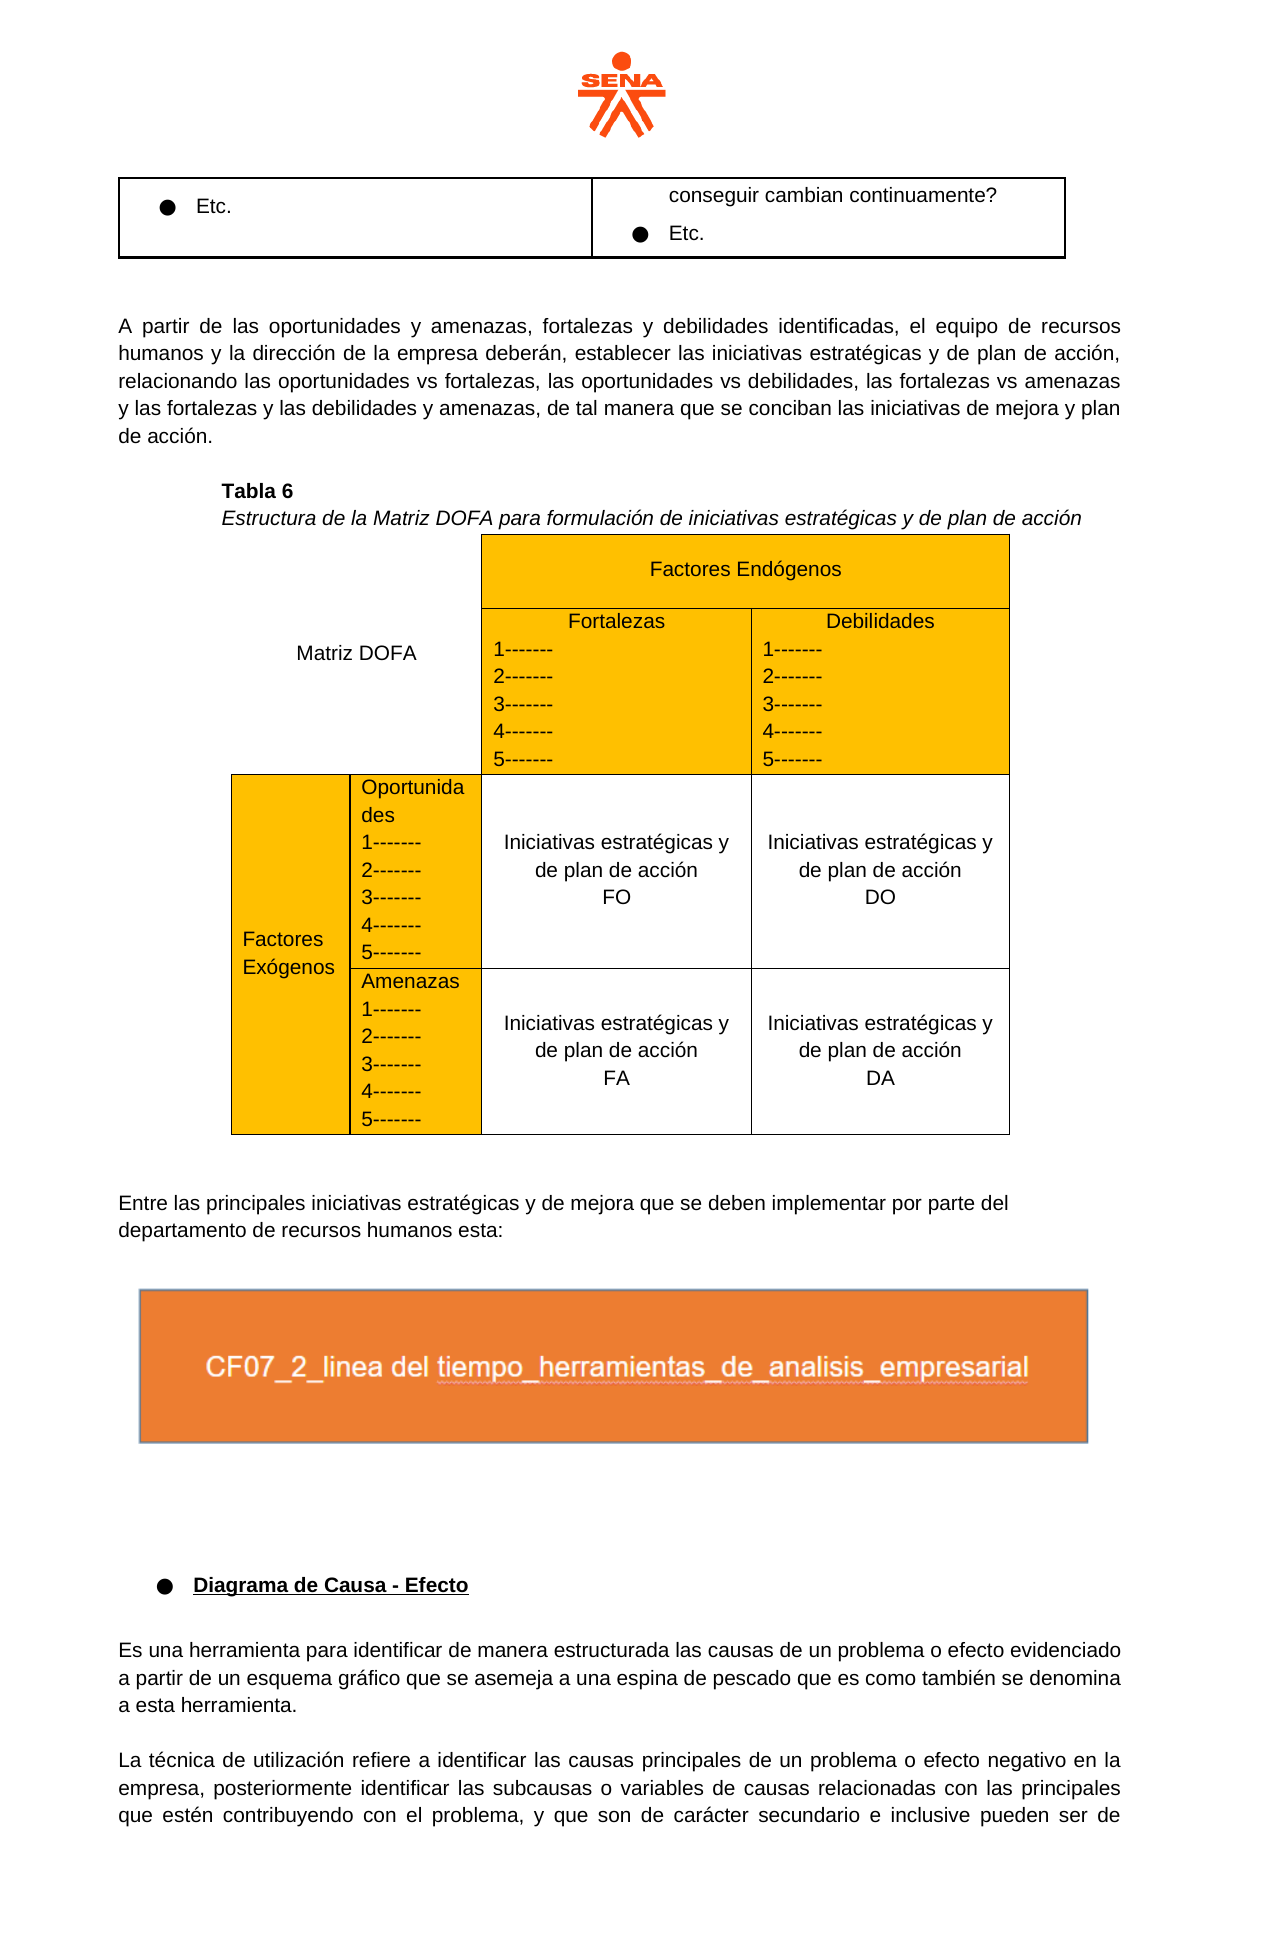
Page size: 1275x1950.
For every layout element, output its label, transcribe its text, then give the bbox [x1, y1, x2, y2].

table_header Matriz DOFA [231, 534, 481, 774]
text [118, 1748, 1122, 1827]
table_cell Factores Exógenos [232, 775, 349, 1134]
picture [568, 48, 672, 142]
table_header Factores Endógenos [482, 535, 1009, 608]
table_cell Iniciativas estratégicas y de plan de acción DO [752, 775, 1009, 968]
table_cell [120, 179, 591, 256]
table_cell Iniciativas estratégicas y de plan de acción DA [752, 969, 1009, 1134]
table_cell Iniciativas estratégicas y de plan de acción FO [482, 775, 751, 968]
text Entre las principales iniciativas estratégicas y de mejora que se deben implementar por parte del departamento de recursos humanos esta: [118, 1190, 1122, 1242]
table_cell Oportunidades 1------- 2------- 3------- 4------- 5------- [351, 775, 481, 968]
text Estructura de la Matriz DOFA para formulación de iniciativas estratégicas y de plan de acción [221, 506, 1122, 530]
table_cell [593, 179, 1064, 256]
table_cell Iniciativas estratégicas y de plan de acción FA [482, 969, 751, 1134]
table_cell Debilidades 1------- 2------- 3------- 4------- 5------- [752, 609, 1009, 774]
table_cell Fortalezas 1------- 2------- 3------- 4------- 5------- [482, 609, 751, 774]
list Diagrama de Causa - Efecto [156, 1561, 1122, 1604]
text Tabla 6 [221, 478, 1122, 502]
text A partir de las oportunidades y amenazas, fortalezas y debilidades identificadas, el equipo de recursos humanos y la dirección de la empresa deberán, establecer las iniciativas estratégicas y de plan de acción, relacionando las oportunidades vs fortalezas, las oportunidades vs debilidades, las fortalezas vs amenazas y las fortalezas y las debilidades y amenazas, de tal manera que se conciban las iniciativas de mejora y plan de acción. [118, 313, 1122, 447]
text Es una herramienta para identificar de manera estructurada las causas de un problema o efecto evidenciado a partir de un esquema gráfico que se asemeja a una espina de pescado que es como también se denomina a esta herramienta. [118, 1638, 1122, 1717]
table_cell Amenazas 1------- 2------- 3------- 4------- 5------- [351, 969, 481, 1134]
picture [118, 1272, 1123, 1475]
